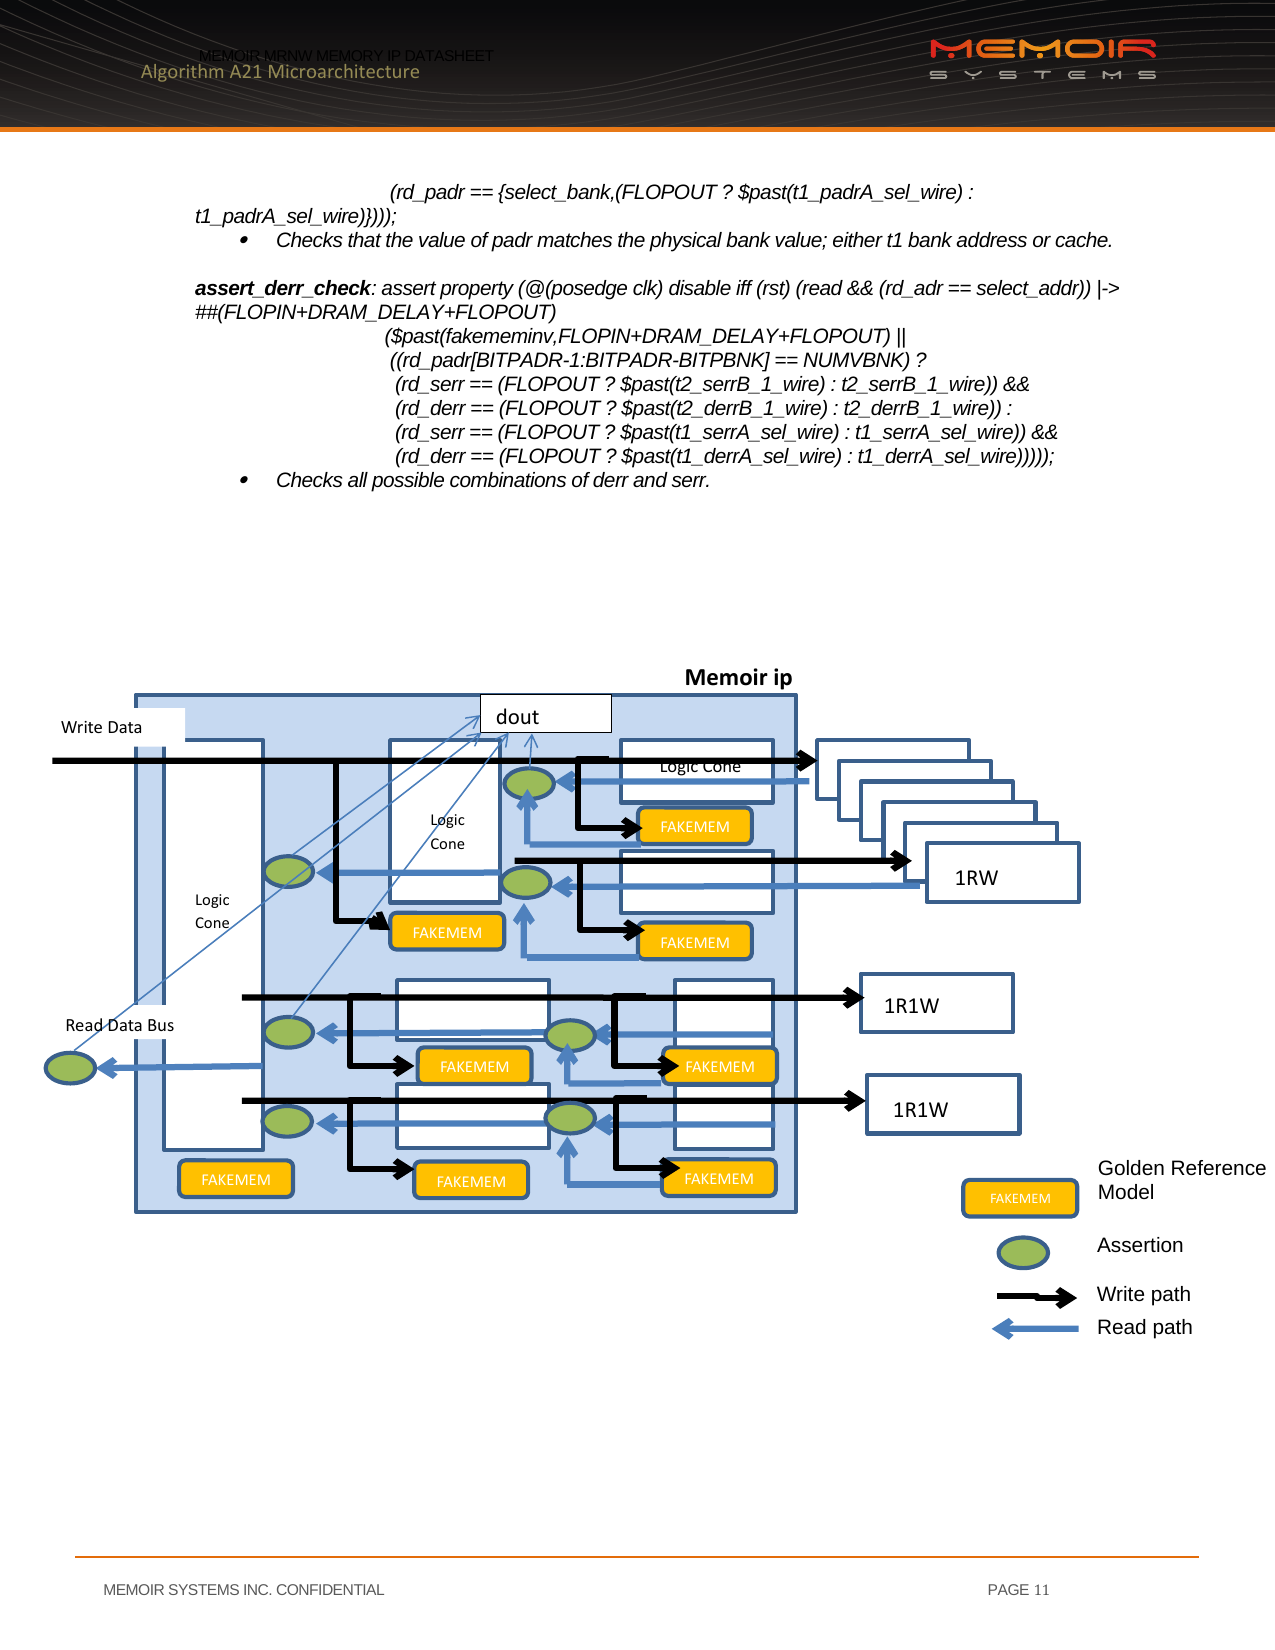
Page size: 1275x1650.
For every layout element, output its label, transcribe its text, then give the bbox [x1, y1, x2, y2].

list Checks all possible combinations of derr and serr. [238, 468, 1171, 492]
text (rd_derr == (FLOPOUT ? $past(t2_derrB_1_wire) : t2_derrB_1_wire)) : [195, 396, 1171, 420]
text (rd_derr == (FLOPOUT ? $past(t1_derrA_sel_wire) : t1_derrA_sel_wire))))); [195, 444, 1171, 468]
list Checks that the value of padr matches the physical bank value; either t1 bank address or cache. [238, 228, 1171, 252]
text assert_derr_check: assert property (@(posedge clk) disable iff (rst) (read && (rd_adr == select_addr)) |-> ##(FLOPIN+DRAM_DELAY+FLOPOUT) [195, 276, 1171, 324]
text ($past(fakememinv,FLOPIN+DRAM_DELAY+FLOPOUT) || [195, 324, 1171, 348]
text ((rd_padr[BITPADR-1:BITPADR-BITPBNK] == NUMVBNK) ? [195, 348, 1171, 372]
text (rd_serr == (FLOPOUT ? $past(t2_serrB_1_wire) : t2_serrB_1_wire)) && [195, 372, 1171, 396]
text (rd_padr == {select_bank,(FLOPOUT ? $past(t1_padrA_sel_wire) : t1_padrA_sel_wire)}))); [195, 180, 1171, 228]
text (rd_serr == (FLOPOUT ? $past(t1_serrA_sel_wire) : t1_serrA_sel_wire)) && [195, 420, 1171, 444]
